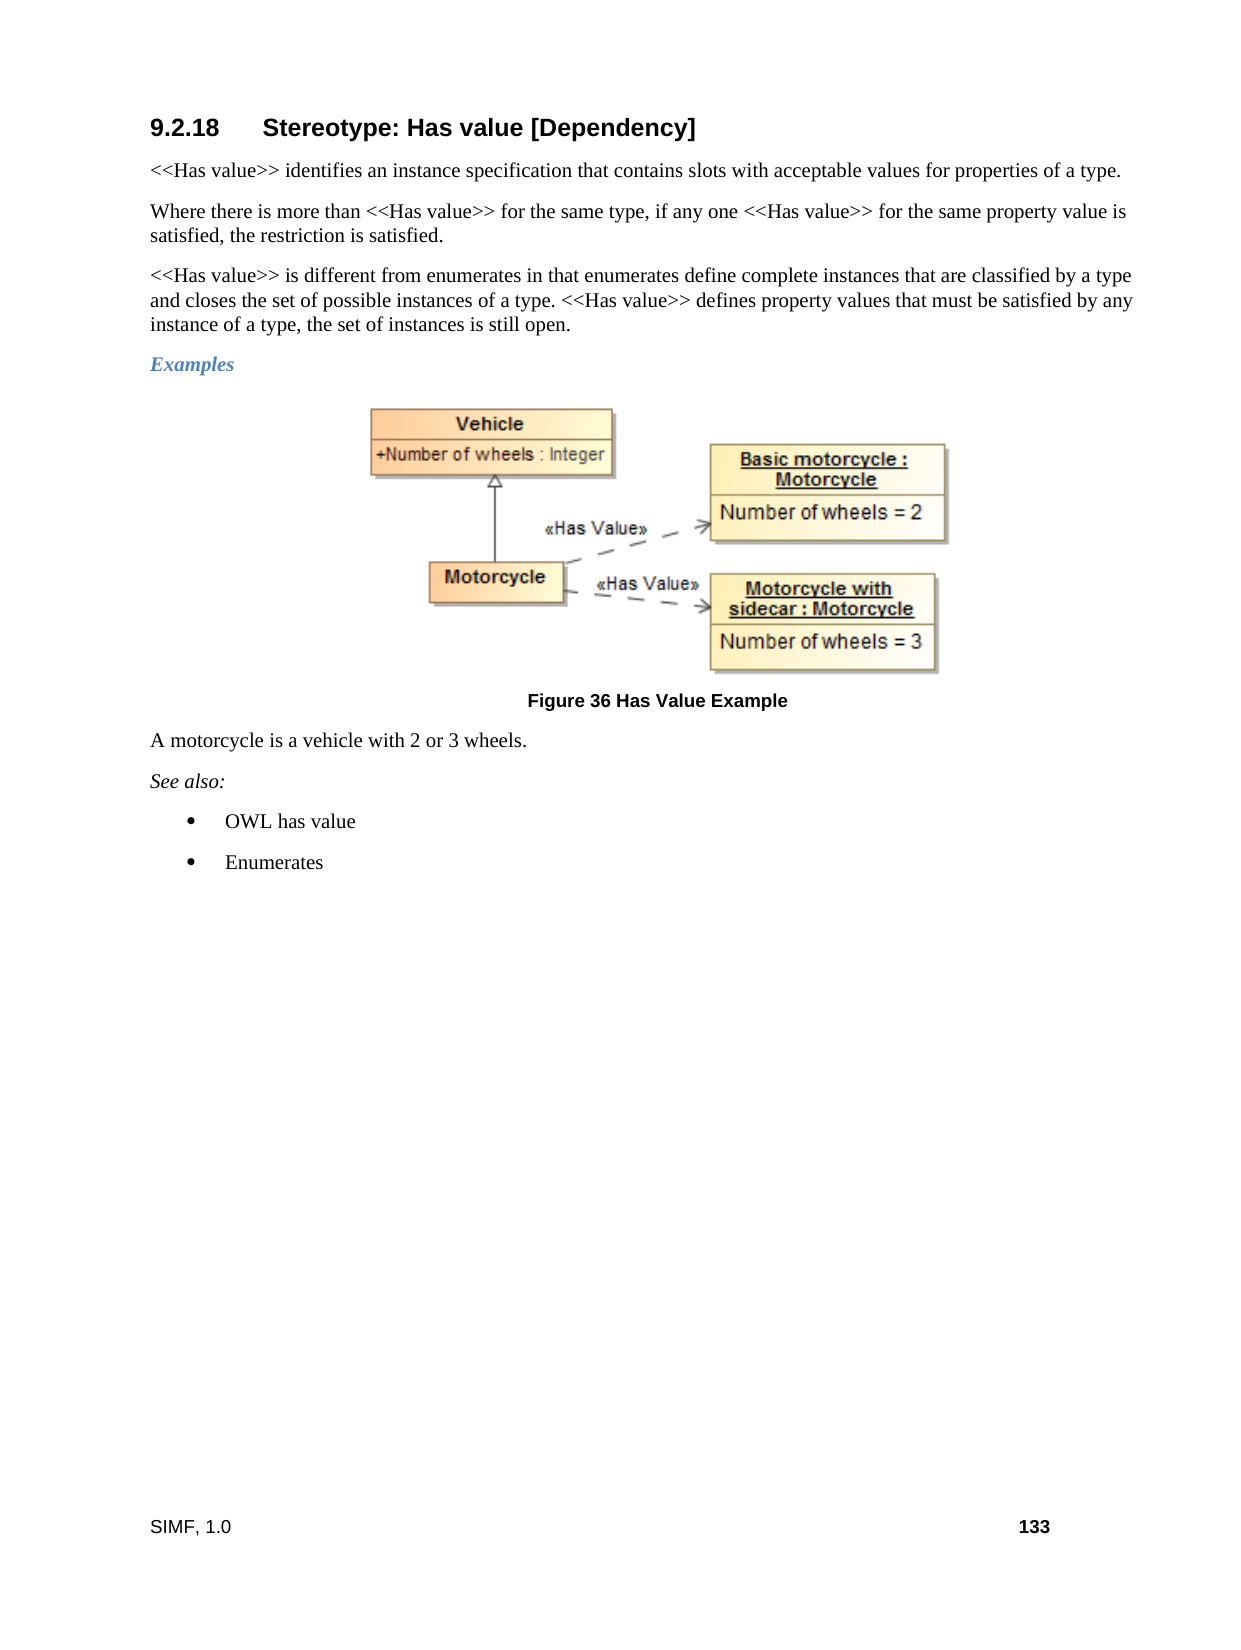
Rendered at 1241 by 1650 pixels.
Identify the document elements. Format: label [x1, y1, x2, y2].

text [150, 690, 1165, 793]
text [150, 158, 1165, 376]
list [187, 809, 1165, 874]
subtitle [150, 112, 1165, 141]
picture [354, 393, 961, 686]
